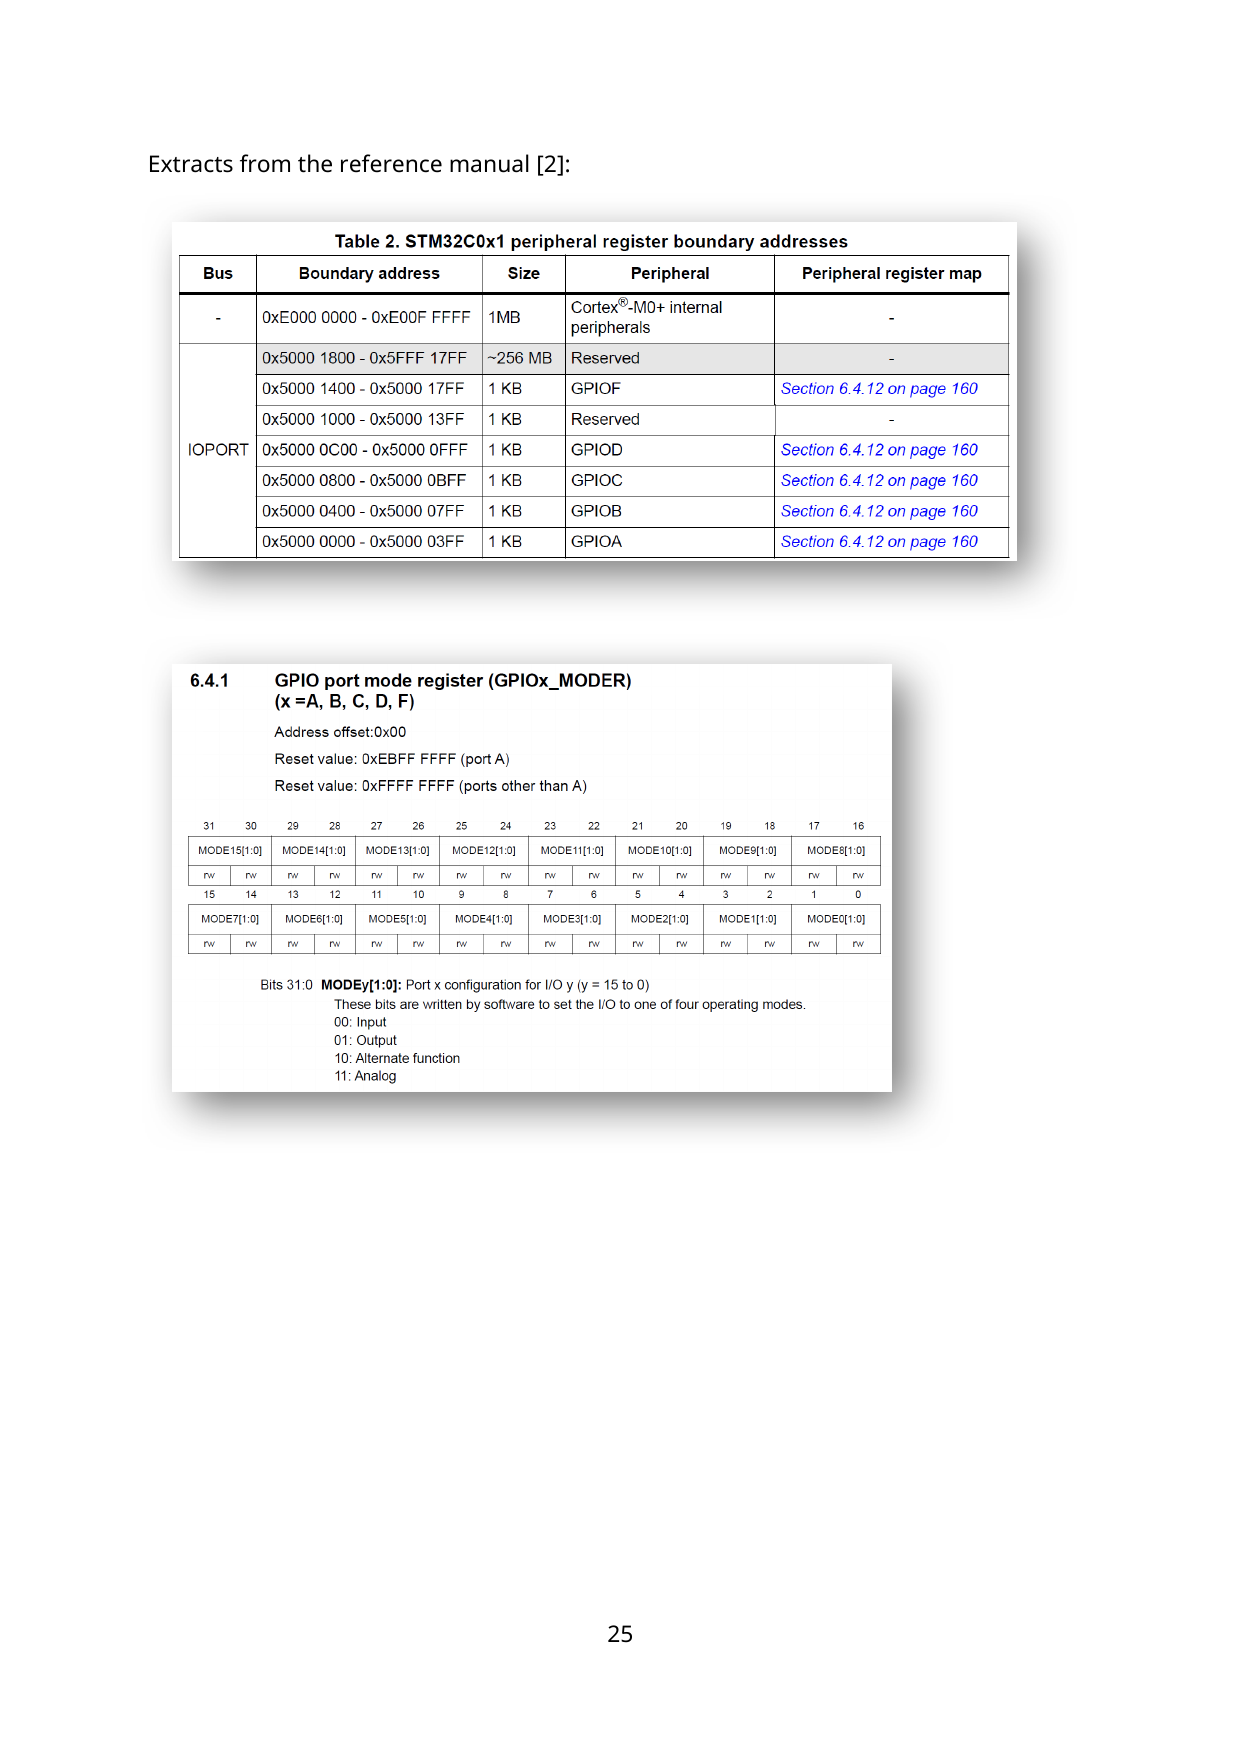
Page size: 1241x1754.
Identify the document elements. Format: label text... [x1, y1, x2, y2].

picture [172, 664, 892, 1092]
text Extracts from the reference manual : [148, 148, 1093, 179]
picture [172, 222, 1017, 561]
